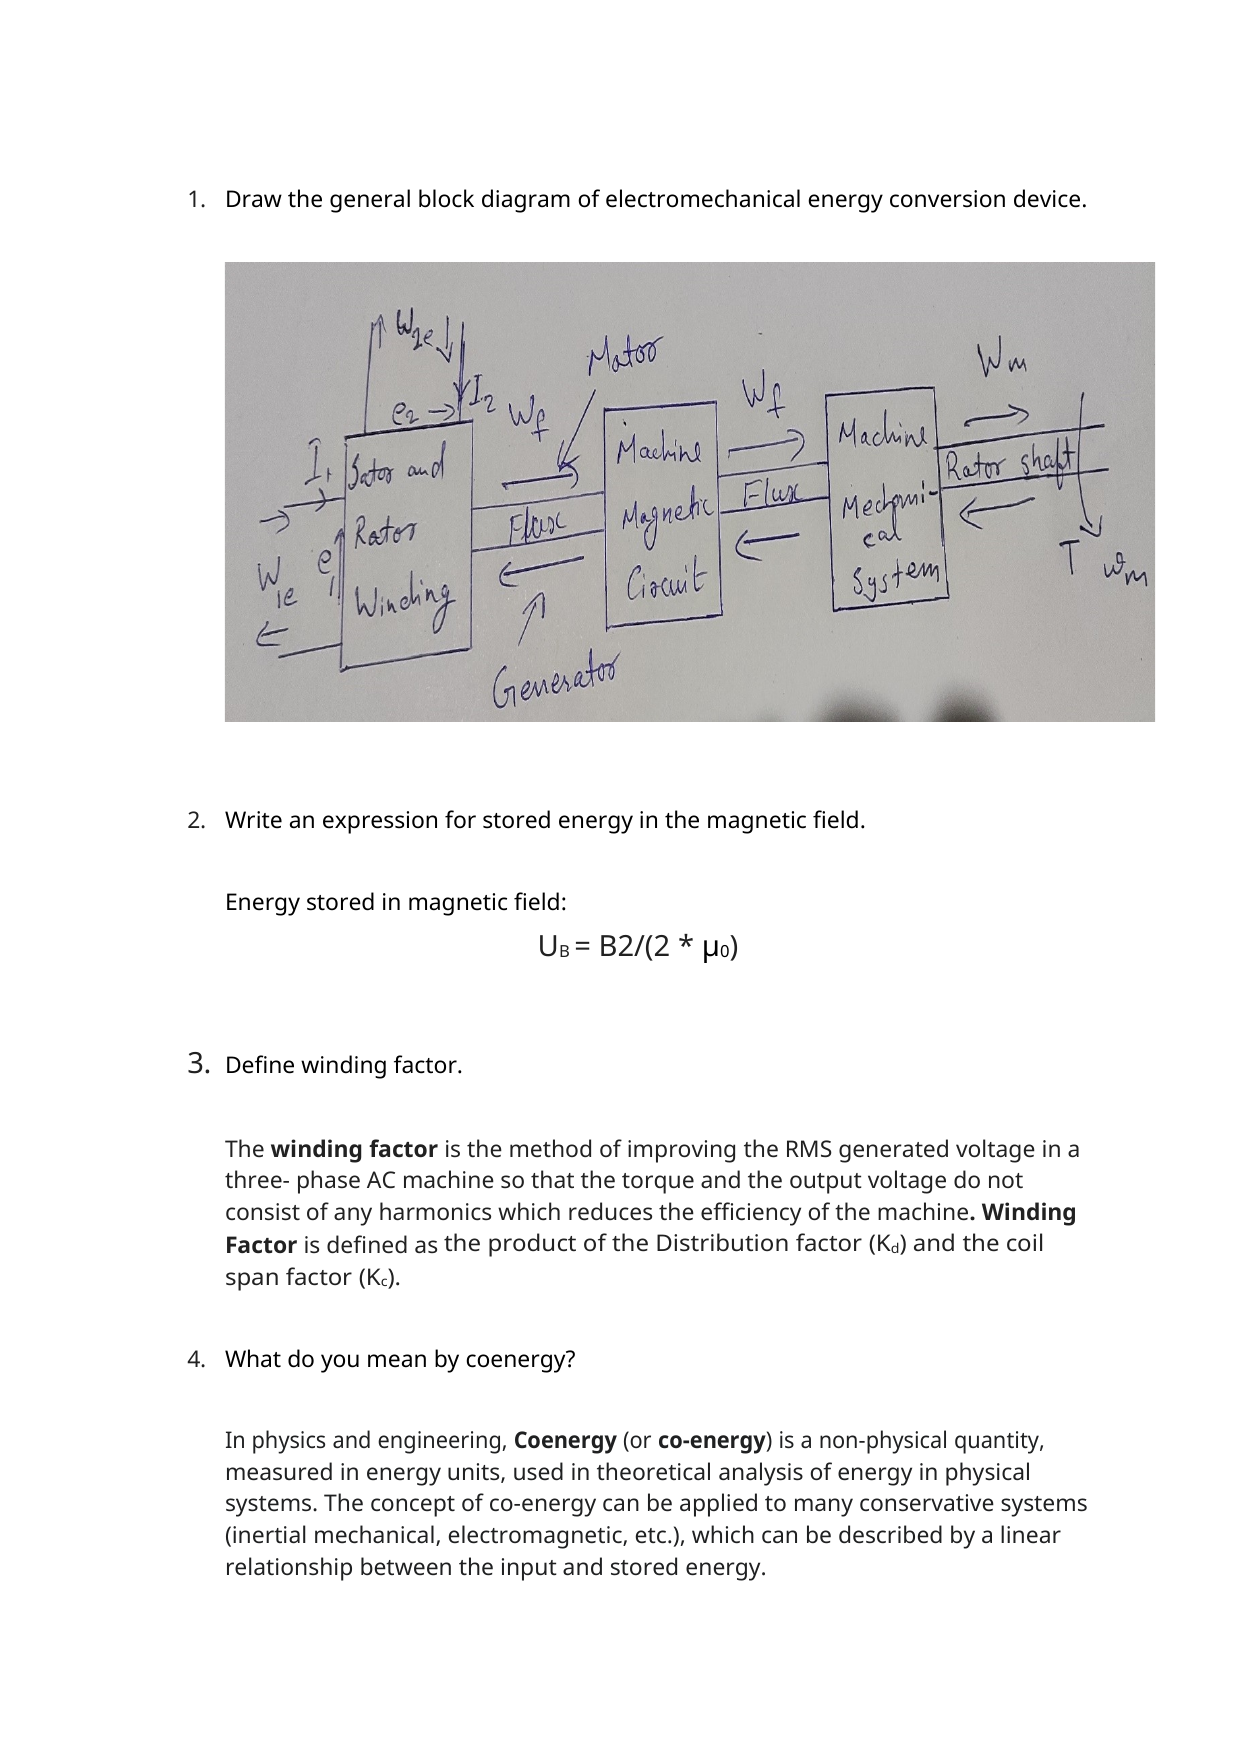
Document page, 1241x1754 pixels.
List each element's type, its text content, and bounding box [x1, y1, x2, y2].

picture [224, 262, 1156, 722]
text Energy stored in magnetic field: [225, 886, 1176, 917]
list Write an expression for stored energy in the magnetic field. [187, 804, 1176, 836]
list Define winding factor. [187, 1043, 1176, 1082]
list What do you mean by coenergy? [187, 1343, 1176, 1374]
list Draw the general block diagram of electromechanical energy conversion device. [187, 182, 1176, 214]
text The winding factor is the method of improving the RMS generated voltage in a three- phase AC machine so that the torque and the output voltage do not consist of any harmonics which reduces the efficiency of the machine. Winding Factor is defined as the product of the Distribution factor (Kd) and the coil span factor (Kc). [225, 1133, 1089, 1293]
text UB = B2/(2 * μ0) [267, 925, 1008, 966]
text In physics and engineering, Coenergy (or co-energy) is a non-physical quantity, measured in energy units, used in theoretical analysis of energy in physical systems. The concept of co-energy can be applied to many conservative systems (inertial mechanical, electromagnetic, etc.), which can be described by a linear relationship between the input and stored energy. [225, 1424, 1089, 1582]
